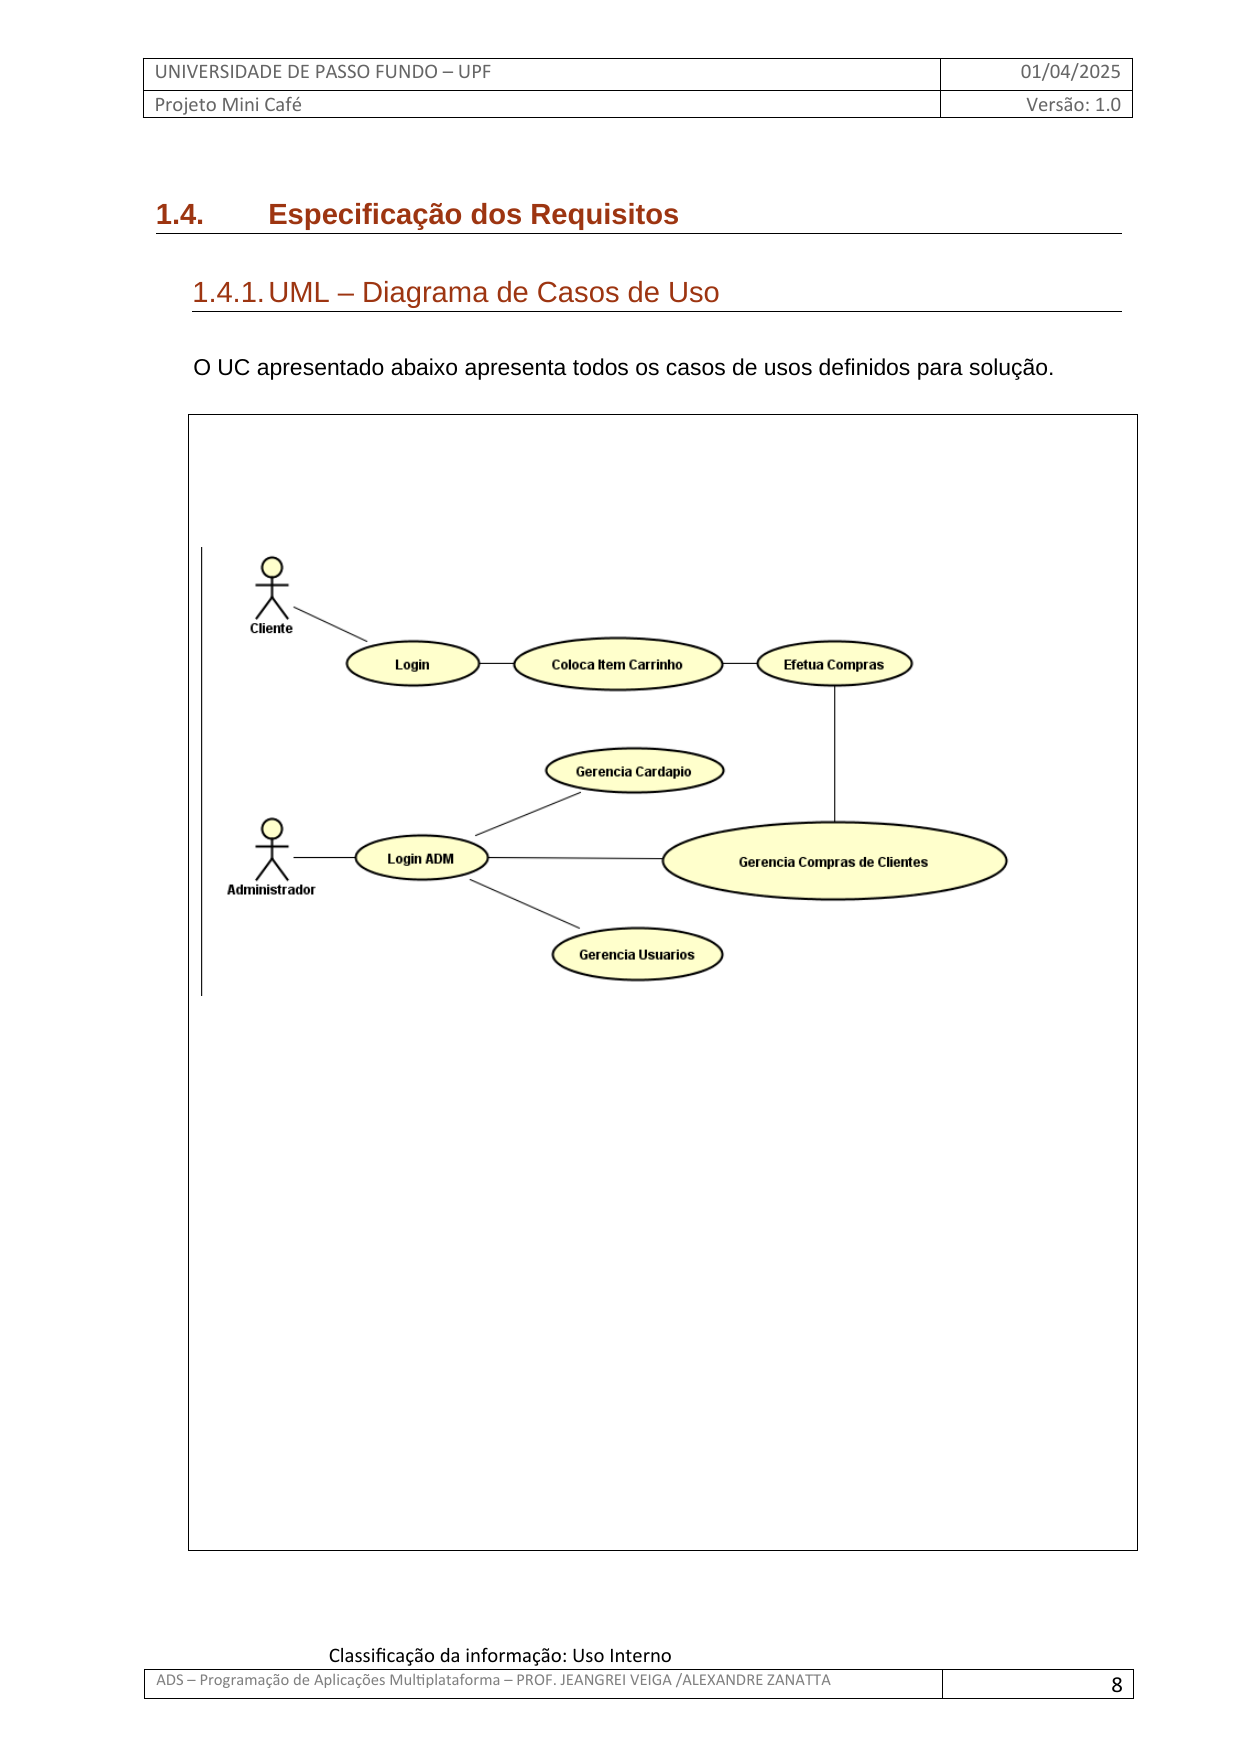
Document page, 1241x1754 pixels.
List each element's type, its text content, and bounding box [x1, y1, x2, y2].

subtitle UML – Diagrama de Casos de Uso [192, 275, 1122, 311]
subtitle Especificação dos Requisitos [156, 197, 1122, 233]
text O UC apresentado abaixo apresenta todos os casos de usos definidos para solução. [193, 354, 1122, 380]
picture [200, 547, 1126, 996]
table_header [189, 415, 1137, 1549]
